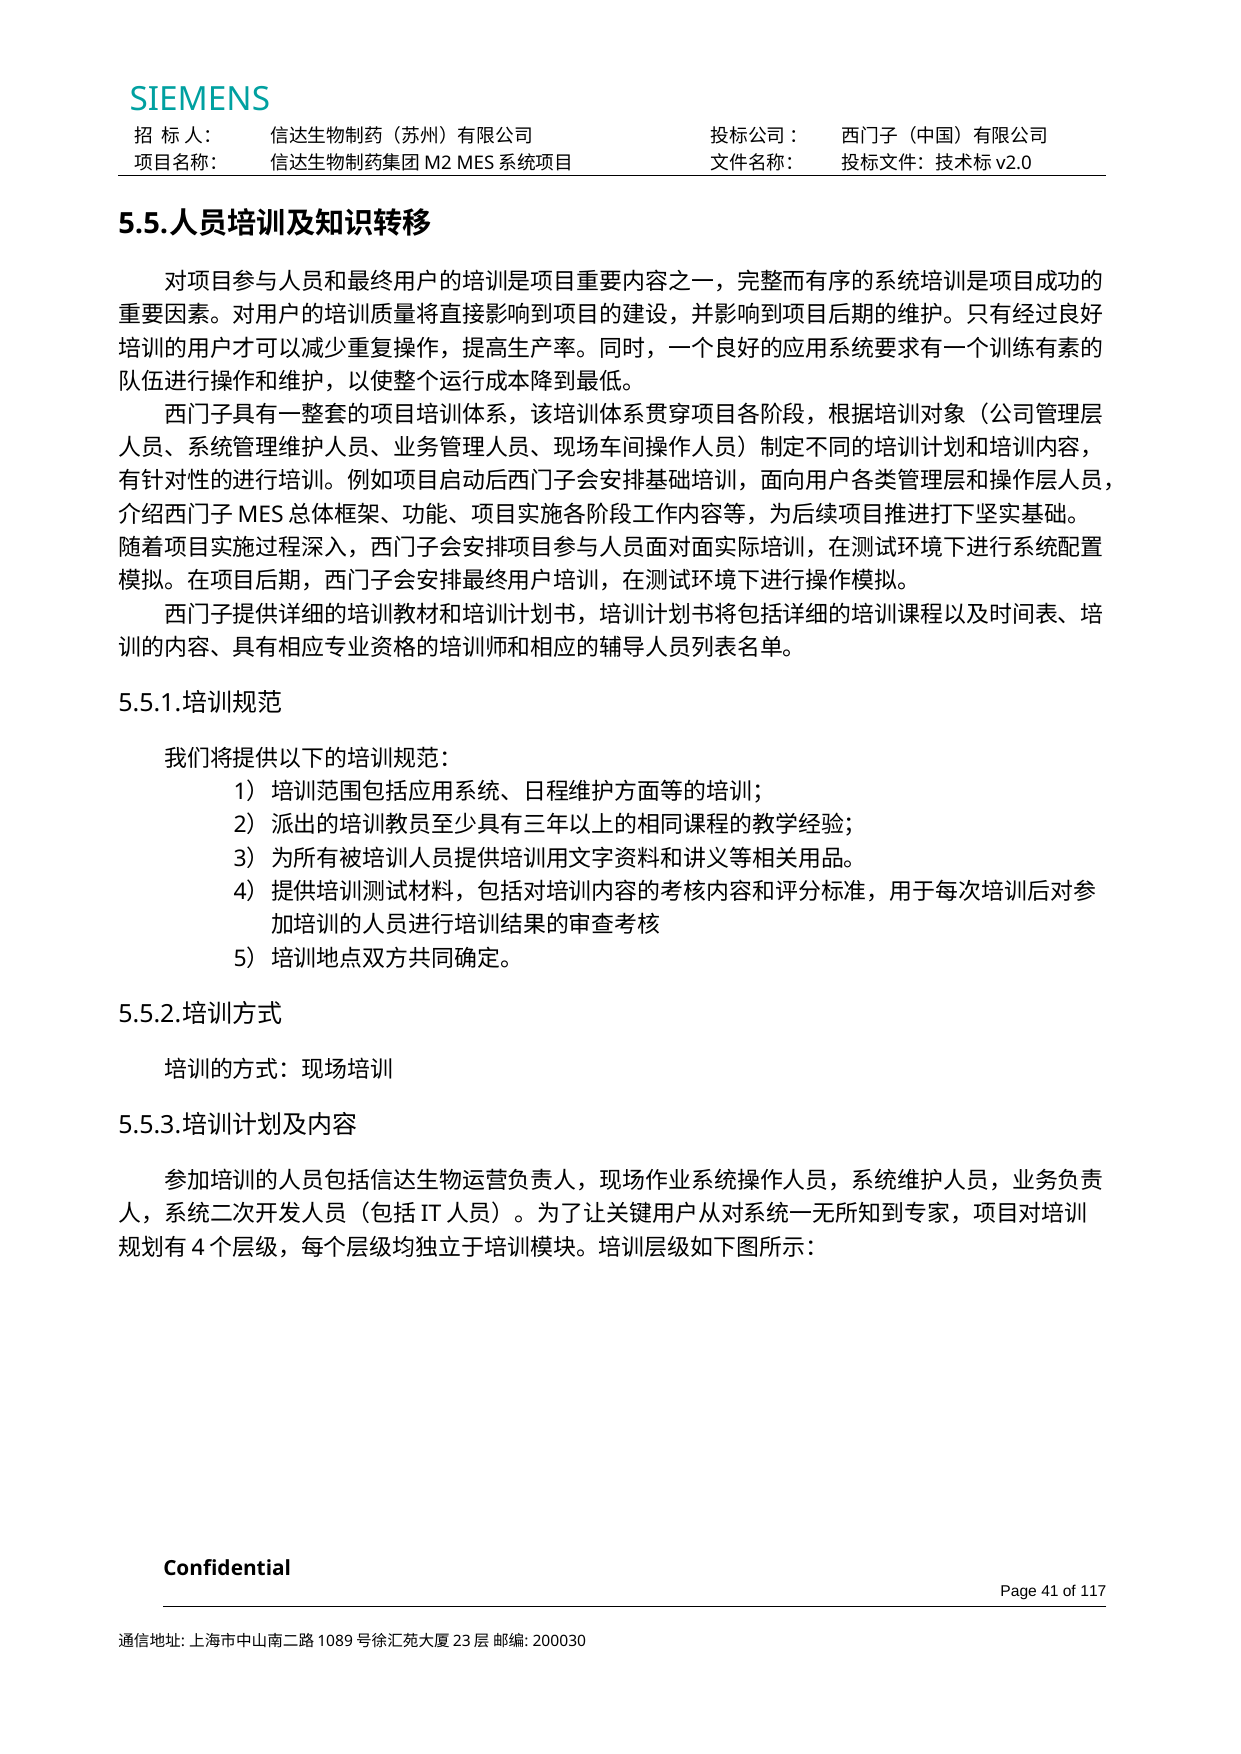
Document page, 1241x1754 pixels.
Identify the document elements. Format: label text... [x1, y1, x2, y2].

text 培训规范 [118, 683, 1106, 719]
text 培训的方式：现场培训 [118, 1051, 1106, 1084]
text 西门子具有一整套的项目培训体系，该培训体系贯穿项目各阶段，根据培训对象（公司管理层人员、系统管理维护人员、业务管理人员、现场车间操作人员）制定不同的培训计划和培训内容，有针对性的进行培训。例如项目启动后西门子会安排基础培训，面向用户各类管理层和操作层人员，介绍西门子MES总体框架、功能、项目实施各阶段工作内容等，为后续项目推进打下坚实基础。随着项目实施过程深入，西门子会安排项目参与人员面对面实际培训，在测试环境下进行系统配置模拟。在项目后期，西门子会安排最终用户培训，在测试环境下进行操作模拟。 [118, 396, 1106, 595]
text 培训地点双方共同确定。 [233, 939, 1106, 973]
text 培训方式 [118, 994, 1106, 1030]
text 西门子提供详细的培训教材和培训计划书，培训计划书将包括详细的培训课程以及时间表、培训的内容、具有相应专业资格的培训师和相应的辅导人员列表名单。 [118, 595, 1106, 662]
text 为所有被培训人员提供培训用文字资料和讲义等相关用品。 [233, 840, 1106, 873]
text 对项目参与人员和最终用户的培训是项目重要内容之一，完整而有序的系统培训是项目成功的重要因素。对用户的培训质量将直接影响到项目的建设，并影响到项目后期的维护。只有经过良好培训的用户才可以减少重复操作，提高生产率。同时，一个良好的应用系统要求有一个训练有素的队伍进行操作和维护，以使整个运行成本降到最低。 [118, 263, 1106, 396]
text 派出的培训教员至少具有三年以上的相同课程的教学经验； [233, 806, 1106, 840]
text 我们将提供以下的培训规范： [118, 740, 1106, 773]
text 培训范围包括应用系统、日程维护方面等的培训； [233, 773, 1106, 806]
text 提供培训测试材料，包括对培训内容的考核内容和评分标准，用于每次培训后对参加培训的人员进行培训结果的审查考核 [233, 873, 1106, 939]
text 参加培训的人员包括信达生物运营负责人，现场作业系统操作人员，系统维护人员，业务负责人，系统二次开发人员（包括IT人员）。为了让关键用户从对系统一无所知到专家，项目对培训规划有4个层级，每个层级均独立于培训模块。培训层级如下图所示： [118, 1162, 1106, 1262]
text 人员培训及知识转移 [118, 200, 1106, 242]
text 培训计划及内容 [118, 1105, 1106, 1141]
